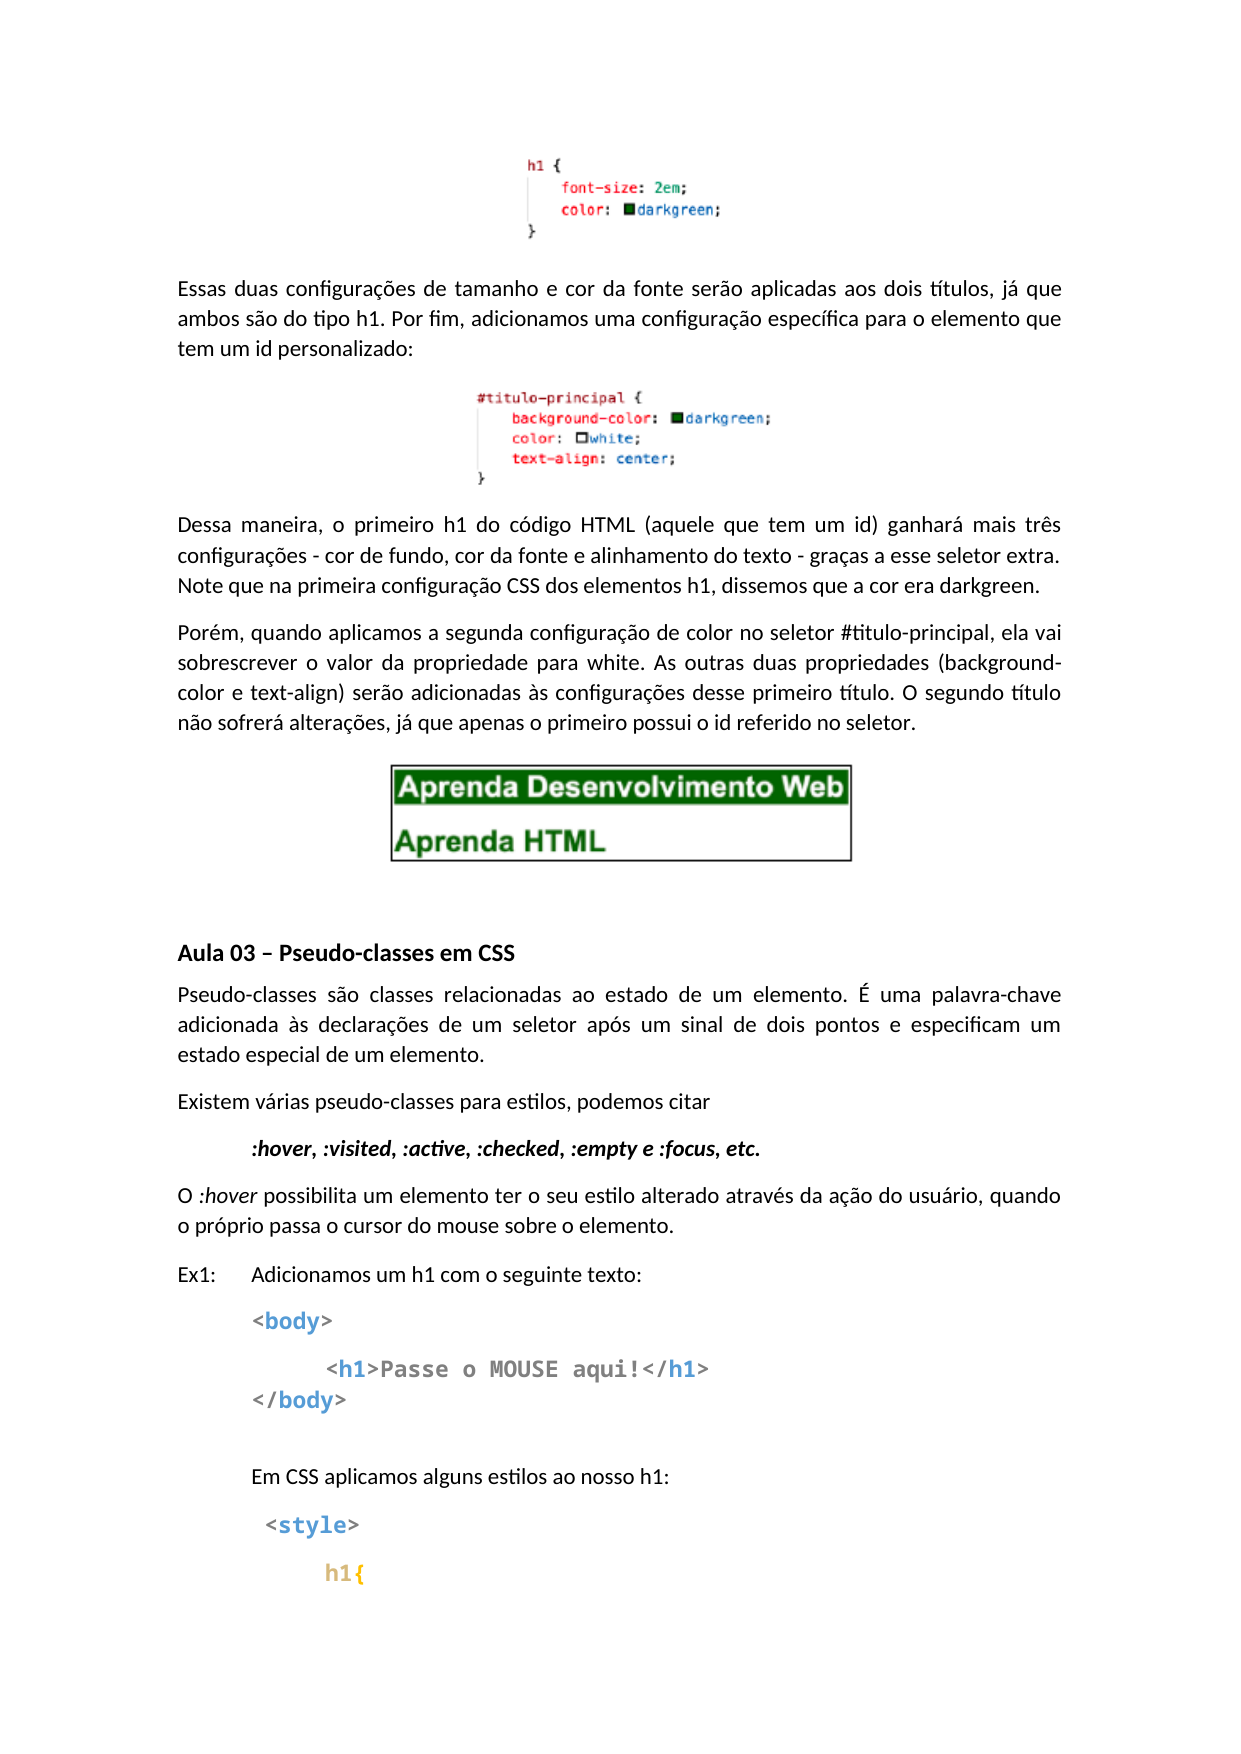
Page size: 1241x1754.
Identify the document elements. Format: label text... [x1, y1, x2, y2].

text O :hover possibilita um elemento ter o seu estilo alterado através da ação do usuário, quando o próprio passa o cursor do mouse sobre o elemento. [177, 1181, 1063, 1239]
text Em CSS aplicamos alguns estilos ao nosso h1: [177, 1462, 1063, 1490]
subtitle Aula 03 – Pseudo-classes em CSS [177, 937, 1063, 968]
text Pseudo-classes são classes relacionadas ao estado de um elemento. É uma palavra-chave adicionada às declarações de um seletor após um sinal de dois pontos e especificam um estado especial de um elemento. [177, 980, 1063, 1068]
text Ex1: Adicionamos um h1 com o seguinte texto: [177, 1258, 1063, 1288]
text <style> [177, 1509, 1063, 1540]
text Porém, quando aplicamos a segunda configuração de color no seletor #titulo-principal, ela vai sobrescrever o valor da propriedade para white. As outras duas propriedades (background-color e text-align) serão adicionadas às configurações desse primeiro título. O segundo título não sofrerá alterações, já que apenas o primeiro possui o id referido no seletor. [177, 618, 1063, 736]
text Essas duas configurações de tamanho e cor da fonte serão aplicadas aos dois títulos, já que ambos são do tipo h1. Por fim, adicionamos uma configuração específica para o elemento que tem um id personalizado: [177, 274, 1063, 362]
text :hover, :visited, :active, :checked, :empty e :focus, etc. [177, 1134, 1063, 1162]
text Existem várias pseudo-classes para estilos, podemos citar [177, 1087, 1063, 1115]
text <body> [177, 1304, 1063, 1336]
text h1{ [251, 1557, 1063, 1588]
text <h1>Passe o MOUSE aqui!</h1> [177, 1352, 1063, 1384]
text </body> [177, 1384, 1063, 1415]
picture [512, 147, 728, 256]
picture [463, 381, 778, 492]
picture [381, 755, 859, 872]
text Dessa maneira, o primeiro h1 do código HTML (aquele que tem um id) ganhará mais três configurações - cor de fundo, cor da fonte e alinhamento do texto - graças a esse seletor extra. Note que na primeira configuração CSS dos elementos h1, dissemos que a cor era darkgreen. [177, 511, 1063, 599]
